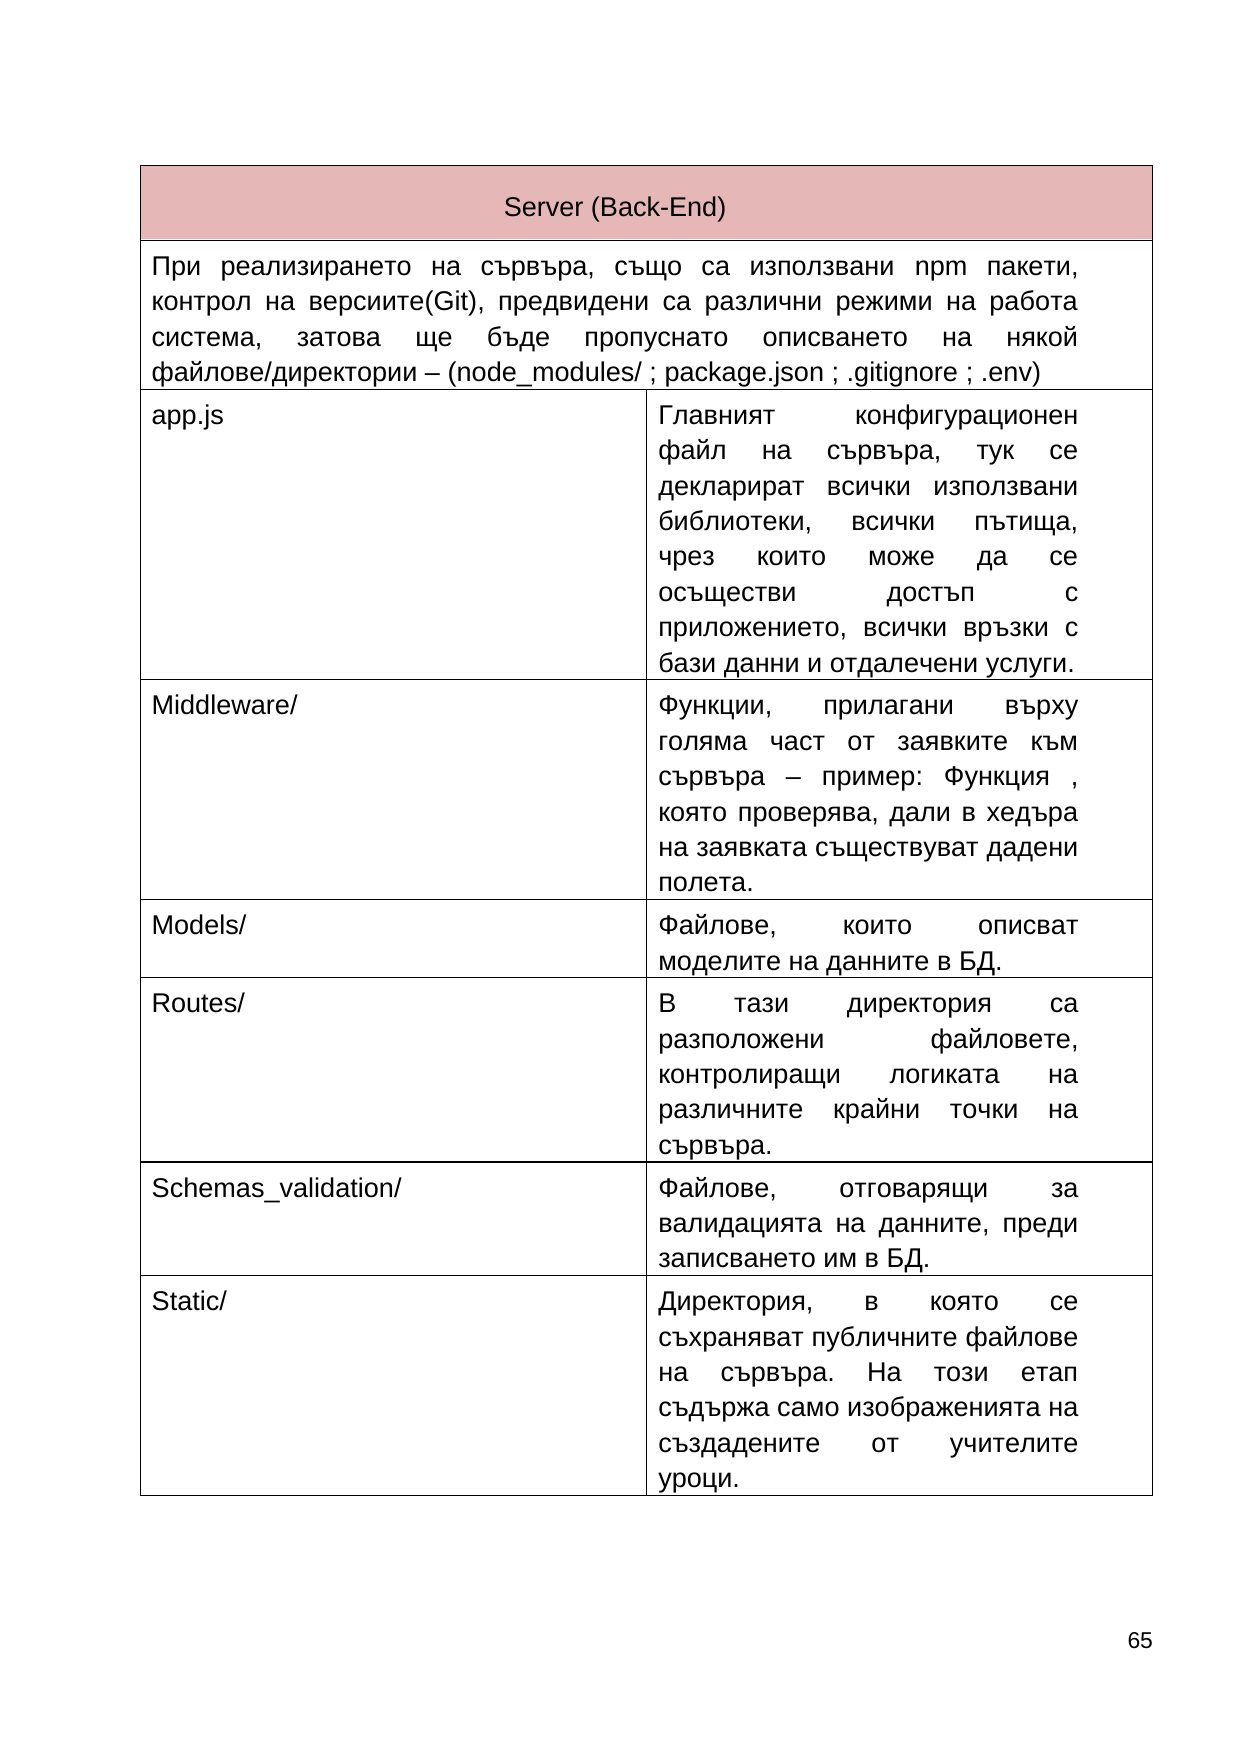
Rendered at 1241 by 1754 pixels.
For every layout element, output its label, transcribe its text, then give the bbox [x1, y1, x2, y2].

table_cell app.js [141, 390, 646, 679]
table_cell Файлове, които описват моделите на данните в БД. [647, 900, 1152, 977]
table_cell Главният конфигурационен файл на сървъра, тук се декларират всички използвани библиотеки, всички пътища, чрез които може да се осъществи достъп с приложението, всички връзки с бази данни и отдалечени услуги. [647, 390, 1152, 679]
table_cell Static/ [141, 1276, 646, 1495]
table_cell Routes/ [141, 978, 646, 1161]
table_cell Schemas_validation/ [141, 1163, 646, 1275]
table_cell Функции, прилагани върху голяма част от заявките към сървъра – пример: Функция , която проверява, дали в хедъра на заявката съществуват дадени полета. [647, 680, 1152, 899]
table_cell В тази директория са разположени файловете, контролиращи логиката на различните крайни точки на сървъра. [647, 978, 1152, 1161]
table_cell Middleware/ [141, 680, 646, 899]
table_cell Директория, в която се съхраняват публичните файлове на сървъра. На този етап съдържа само изображенията на създадените от учителите уроци. [647, 1276, 1152, 1495]
table_header Server (Back-End) [141, 166, 1152, 239]
table_cell Файлове, отговарящи за валидацията на данните, преди записването им в БД. [647, 1163, 1152, 1275]
table_cell При реализирането на сървъра, също са използвани npm пакети, контрол на версиите(Git), предвидени са различни режими на работа система, затова ще бъде пропуснато описването на някой файлове/директории – (node_modules/ ; package.json ; .gitignore ; .env) [141, 241, 1152, 388]
table_cell Models/ [141, 900, 646, 977]
